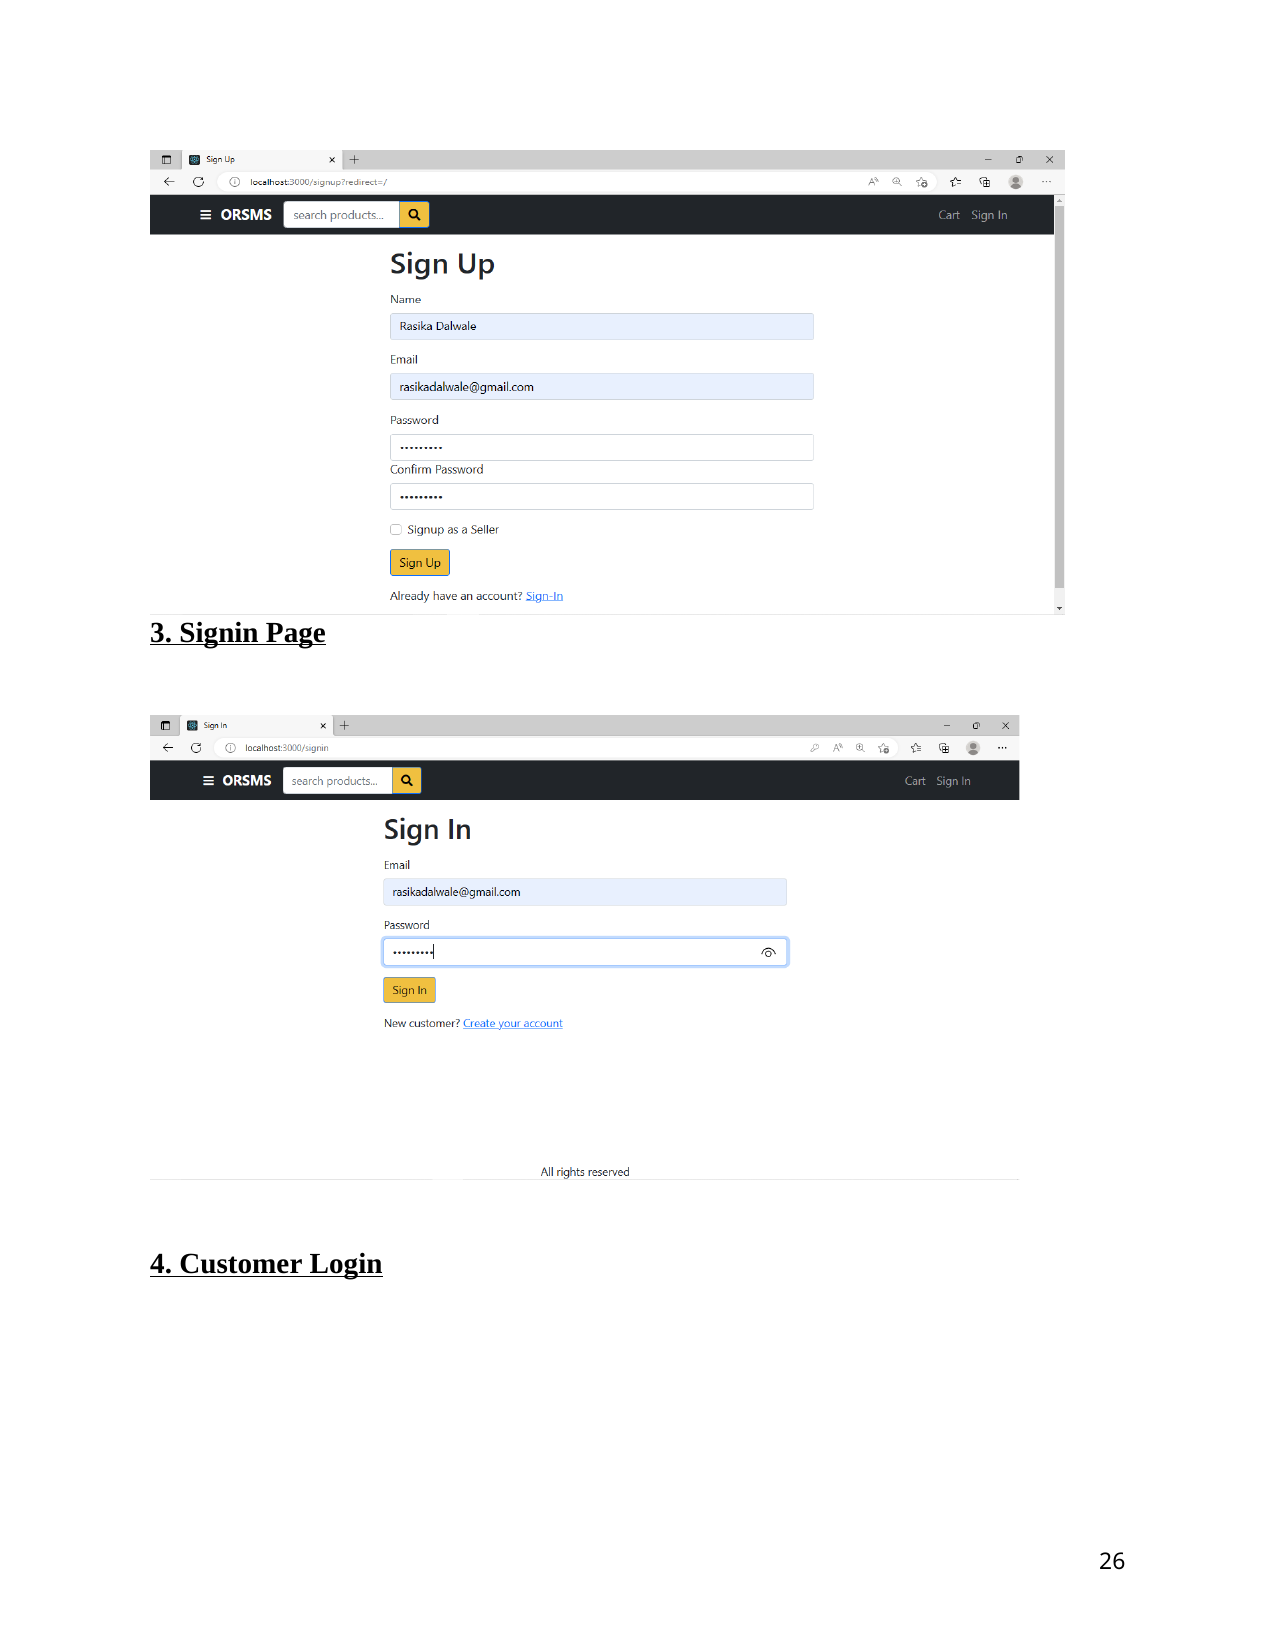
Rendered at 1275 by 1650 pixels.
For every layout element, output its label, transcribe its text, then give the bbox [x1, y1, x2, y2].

text 4. Customer Login [150, 1247, 1125, 1280]
picture [150, 150, 1065, 615]
picture [150, 715, 1020, 1180]
text 3. Signin Page [150, 615, 1125, 648]
